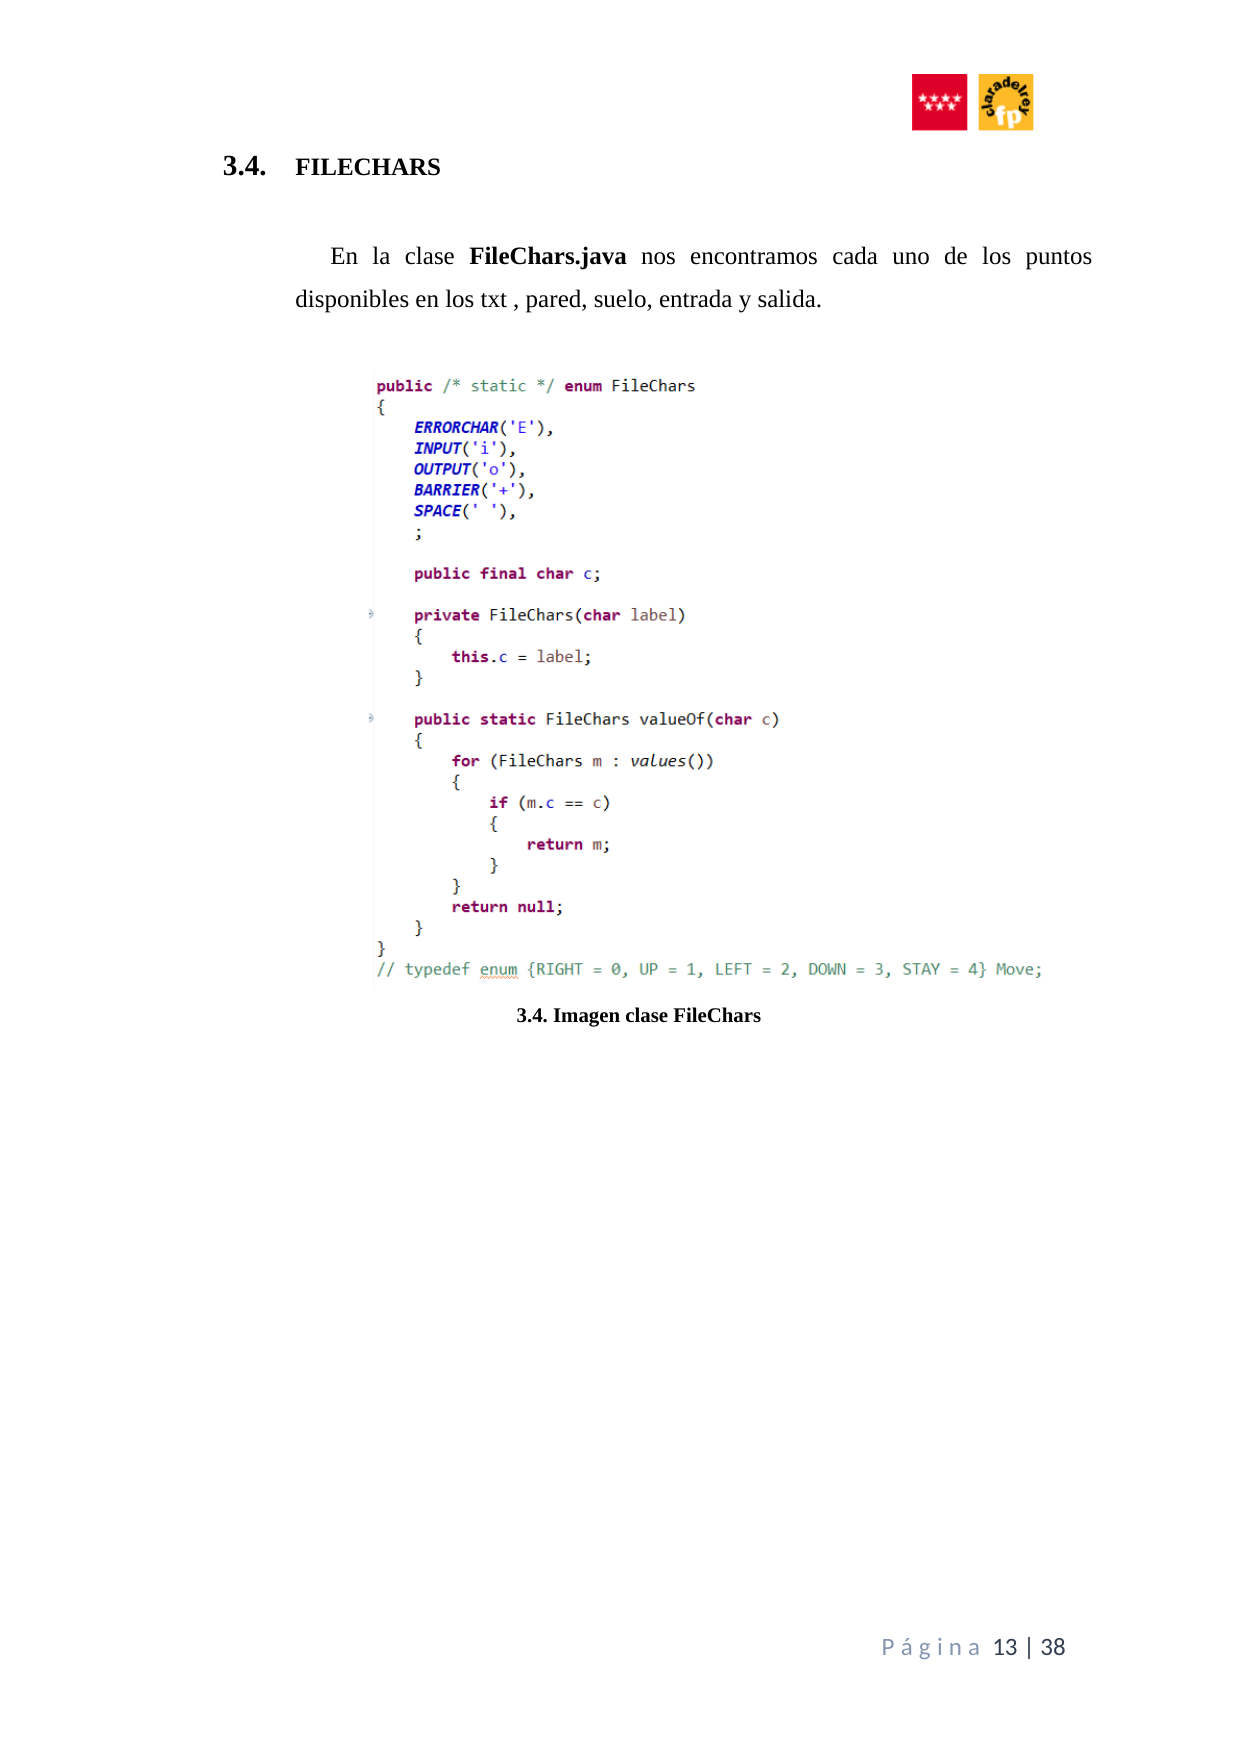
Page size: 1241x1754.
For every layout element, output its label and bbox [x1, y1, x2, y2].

picture [911, 73, 1034, 131]
picture [368, 370, 1054, 990]
